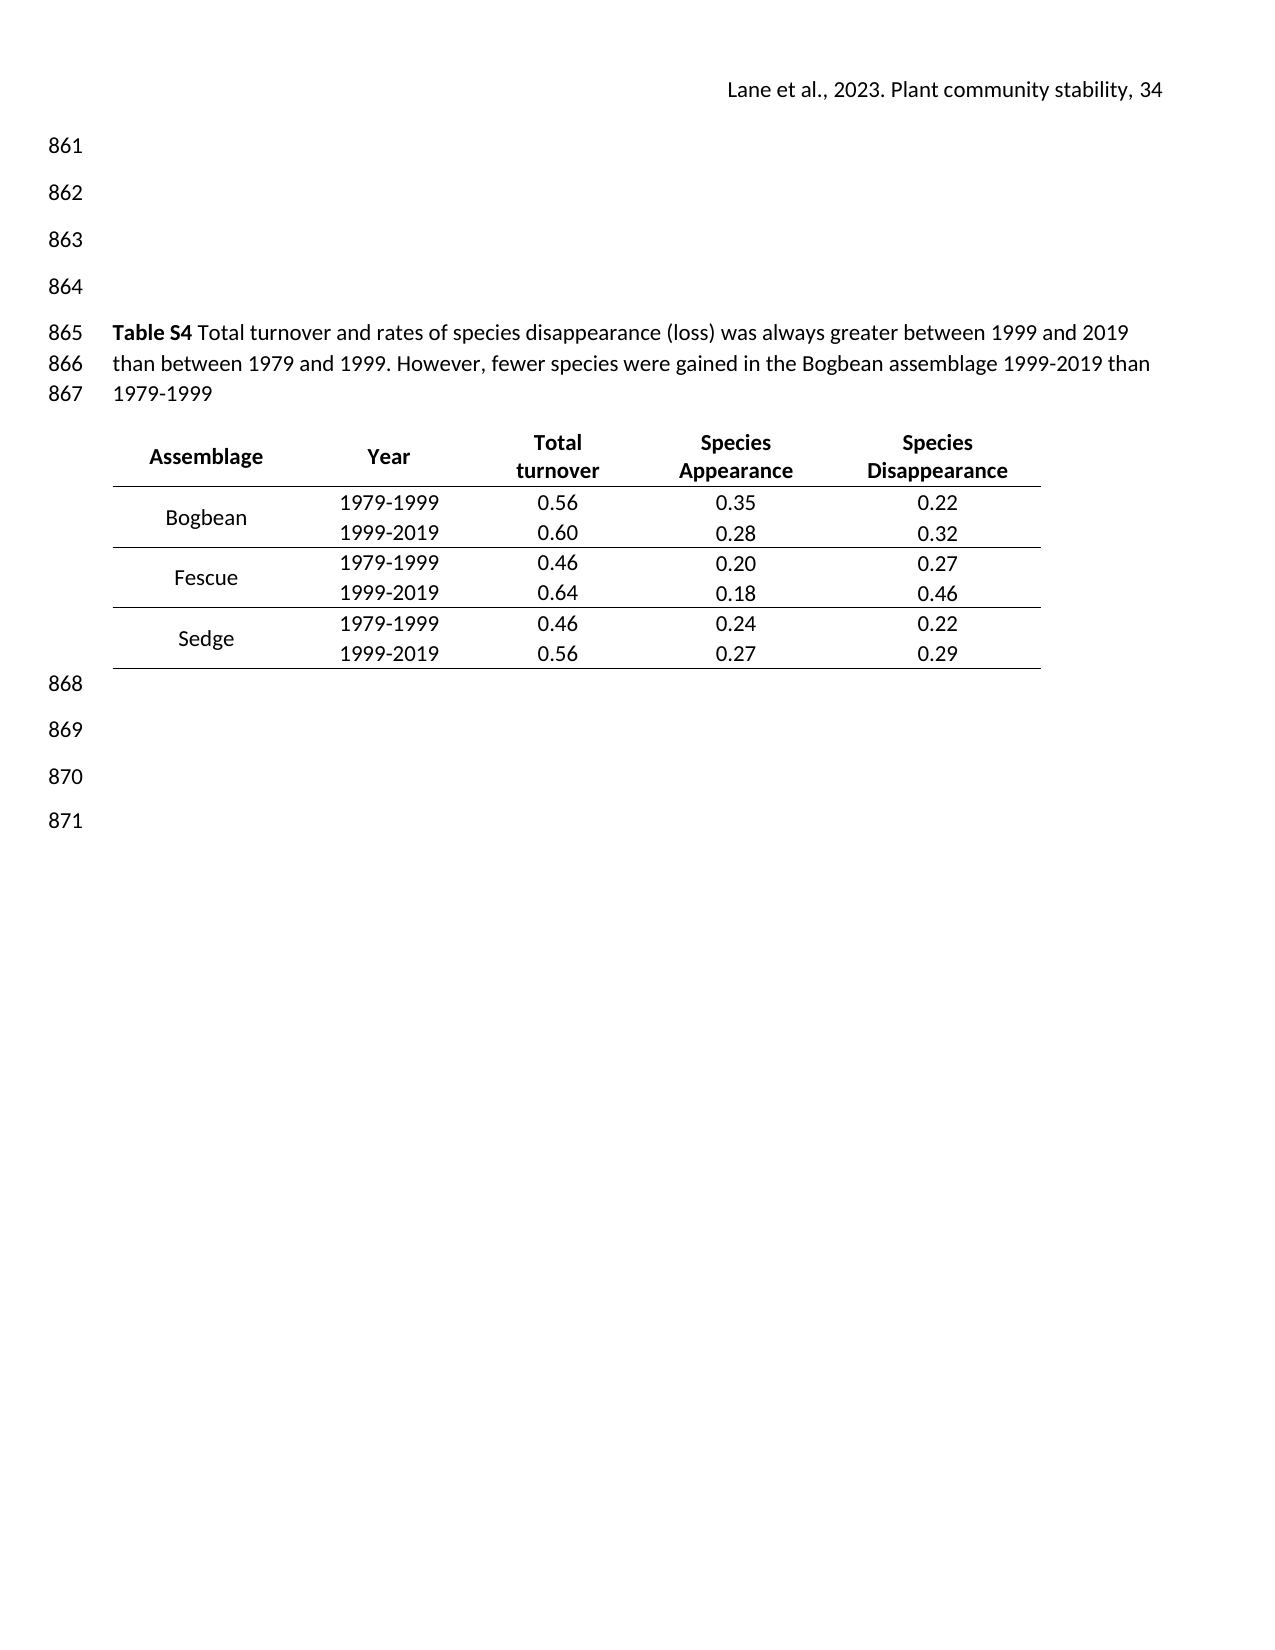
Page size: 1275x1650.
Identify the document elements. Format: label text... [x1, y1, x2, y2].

table_cell Sedge [113, 608, 300, 667]
table_cell 1979-1999 [300, 608, 478, 637]
table_cell 1979-1999 [300, 548, 478, 577]
table_cell 0.27 [638, 637, 834, 667]
table_cell Bogbean [113, 487, 300, 547]
table_cell 0.28 [638, 516, 834, 547]
table_header Species Disappearance [834, 426, 1041, 486]
table_cell Fescue [113, 548, 300, 607]
table_cell 0.46 [478, 608, 637, 637]
table_cell 0.18 [638, 577, 834, 607]
table_cell 0.20 [638, 548, 834, 577]
table_header Total turnover [478, 426, 637, 486]
table_cell 0.46 [478, 548, 637, 577]
table_cell 0.56 [478, 637, 637, 667]
table_cell 1999-2019 [300, 516, 478, 547]
table_cell 1999-2019 [300, 577, 478, 607]
table_cell 0.32 [834, 516, 1041, 547]
table_cell 0.64 [478, 577, 637, 607]
table_header Assemblage [113, 426, 300, 486]
table_cell 0.24 [638, 608, 834, 637]
text Table S4 Total turnover and rates of species disappearance (loss) was always greater between 1999 and 2019 than between 1979 and 1999. However, fewer species were gained in the Bogbean assemblage 1999-2019 than 1979-1999 [112, 318, 1162, 407]
table_cell 0.35 [638, 487, 834, 516]
table_cell 0.27 [834, 548, 1041, 577]
table_cell 0.60 [478, 516, 637, 547]
table_header Species Appearance [638, 426, 834, 486]
table_header Year [300, 426, 478, 486]
table_cell 0.56 [478, 487, 637, 516]
table_cell 0.22 [834, 608, 1041, 637]
table_cell 0.29 [834, 637, 1041, 667]
table_cell 0.22 [834, 487, 1041, 516]
table_cell 0.46 [834, 577, 1041, 607]
table_cell 1979-1999 [300, 487, 478, 516]
table_cell 1999-2019 [300, 637, 478, 667]
